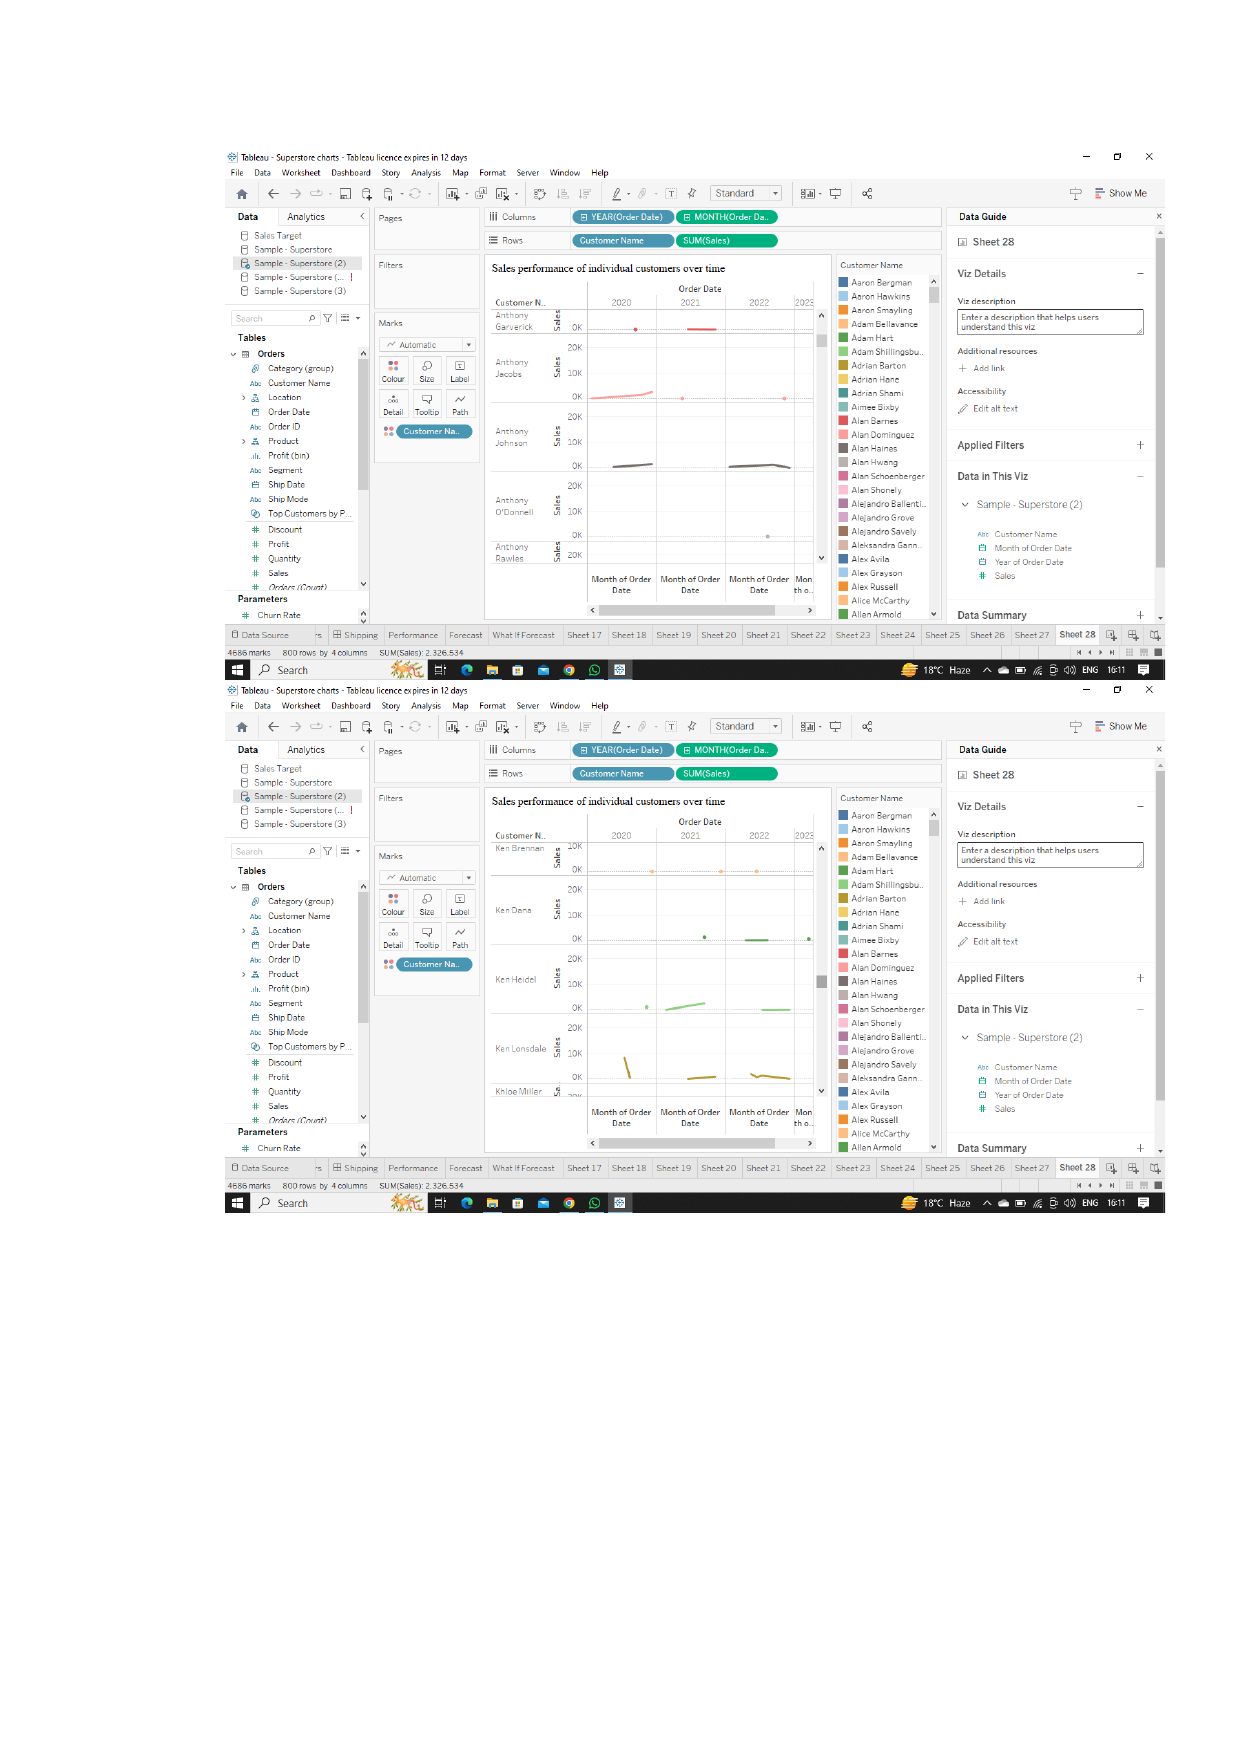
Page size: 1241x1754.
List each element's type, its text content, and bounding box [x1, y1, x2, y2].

picture [225, 683, 1166, 1213]
picture [225, 150, 1166, 680]
